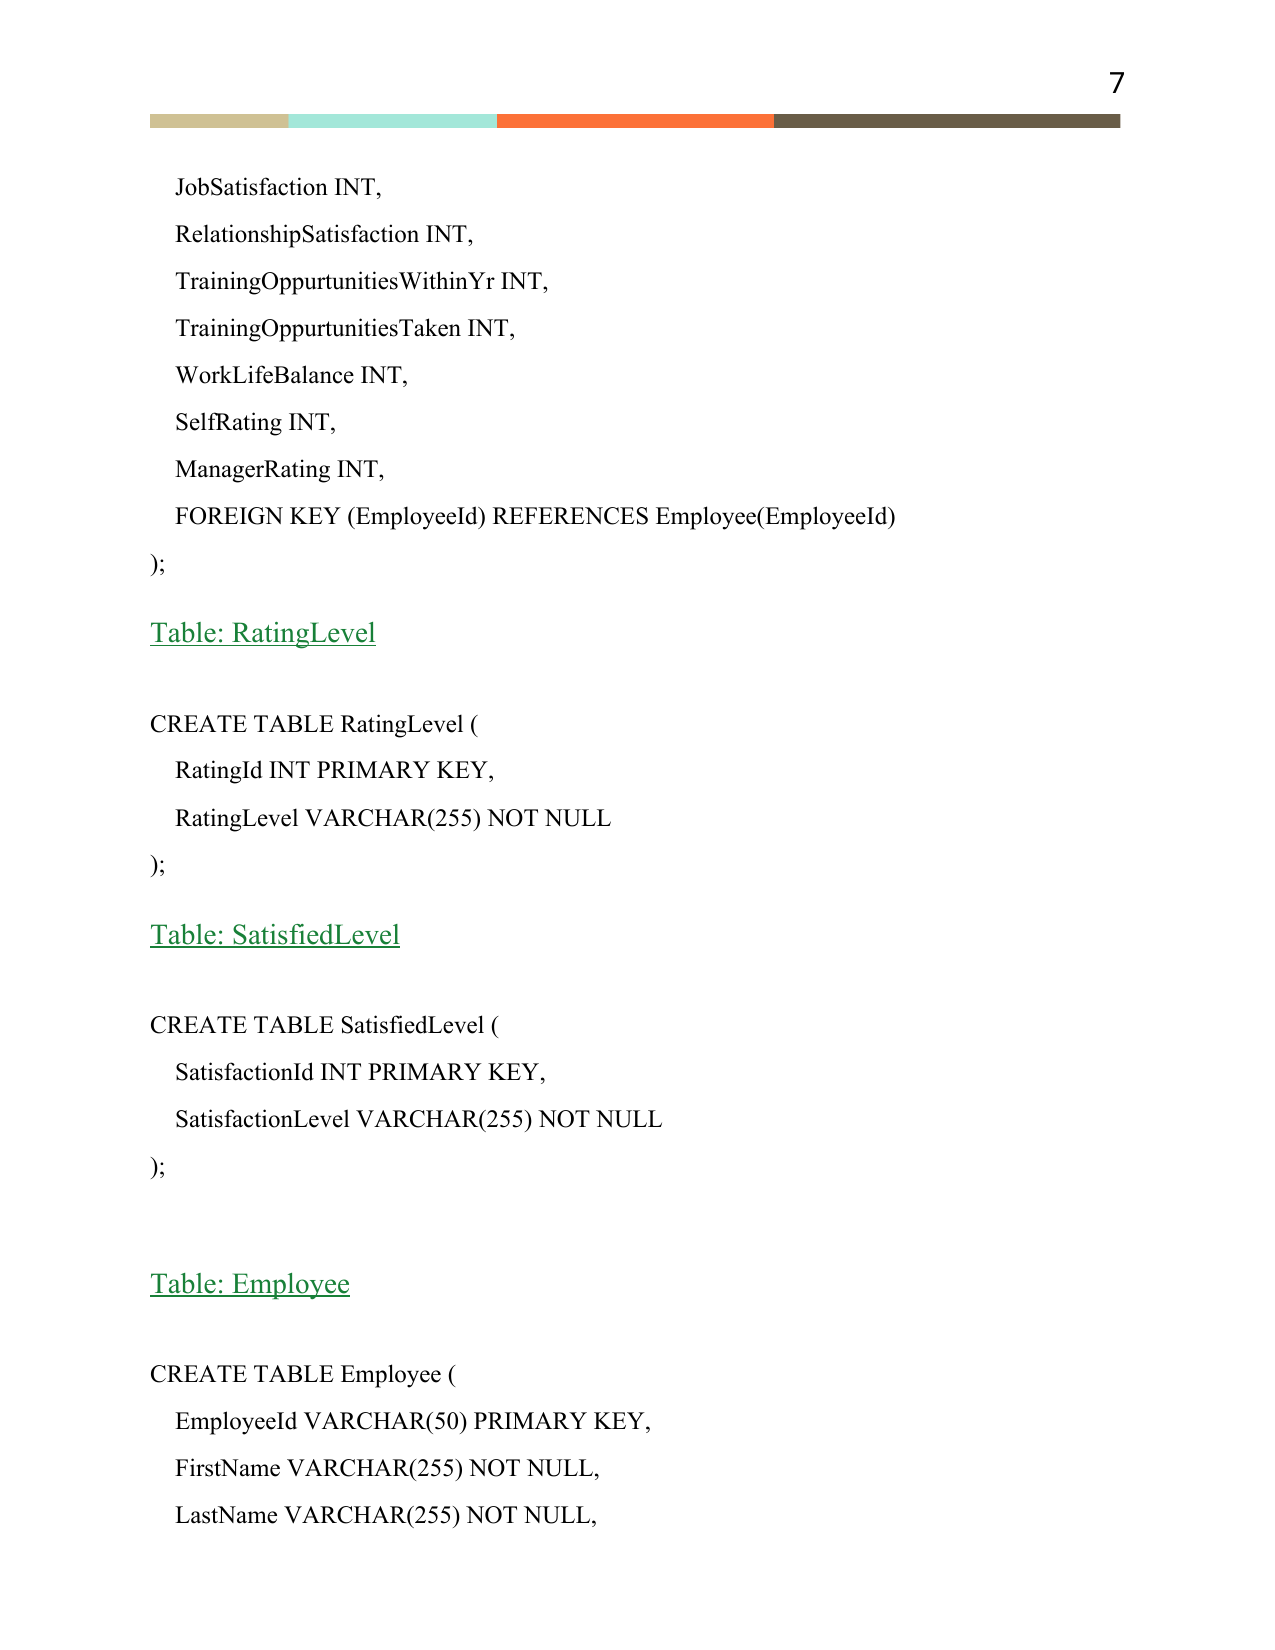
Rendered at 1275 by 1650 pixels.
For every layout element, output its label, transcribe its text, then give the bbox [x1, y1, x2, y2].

text ); [150, 548, 1125, 577]
text SelfRating INT, [150, 407, 1125, 436]
text JobSatisfaction INT, [150, 172, 1125, 201]
text ); [150, 849, 1125, 878]
text LastName VARCHAR(255) NOT NULL, [150, 1500, 1125, 1529]
text ); [150, 1151, 1125, 1180]
text TrainingOppurtunitiesTaken INT, [150, 313, 1125, 342]
text WorkLifeBalance INT, [150, 360, 1125, 389]
text ManagerRating INT, [150, 454, 1125, 483]
text SatisfactionLevel VARCHAR(255) NOT NULL [150, 1104, 1125, 1133]
picture [150, 114, 1121, 128]
subtitle Table: RatingLevel [150, 616, 1125, 649]
text SatisfactionId INT PRIMARY KEY, [150, 1057, 1125, 1086]
text RelationshipSatisfaction INT, [150, 219, 1125, 248]
text TrainingOppurtunitiesWithinYr INT, [150, 266, 1125, 295]
text CREATE TABLE Employee ( [150, 1359, 1125, 1388]
subtitle Table: SatisfiedLevel [150, 917, 1125, 951]
text EmployeeId VARCHAR(50) PRIMARY KEY, [150, 1406, 1125, 1435]
text CREATE TABLE RatingLevel ( [150, 709, 1125, 737]
text RatingId INT PRIMARY KEY, [150, 756, 1125, 784]
text FirstName VARCHAR(255) NOT NULL, [150, 1453, 1125, 1482]
text RatingLevel VARCHAR(255) NOT NULL [150, 803, 1125, 831]
text CREATE TABLE SatisfiedLevel ( [150, 1010, 1125, 1039]
text FOREIGN KEY (EmployeeId) REFERENCES Employee(EmployeeId) [150, 501, 1125, 529]
subtitle Table: Employee [150, 1266, 1125, 1300]
